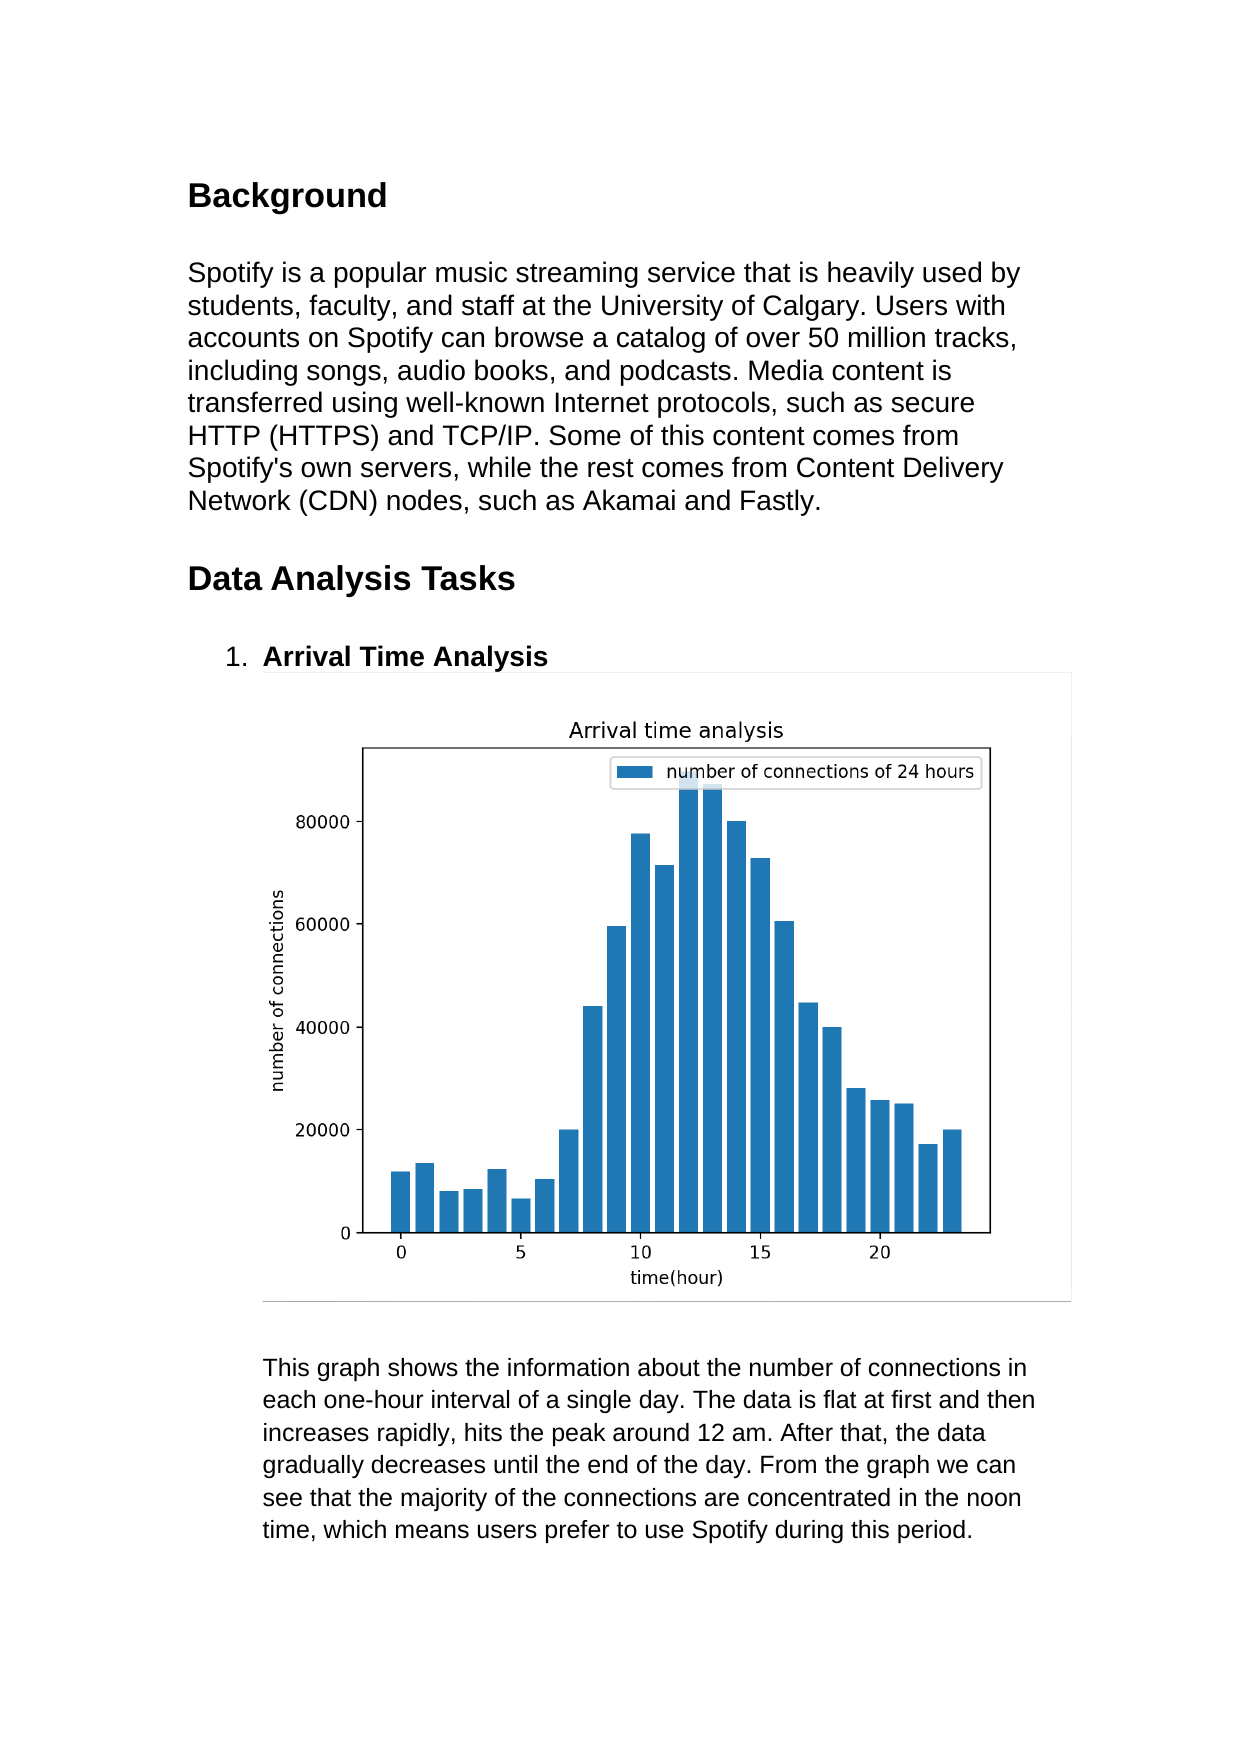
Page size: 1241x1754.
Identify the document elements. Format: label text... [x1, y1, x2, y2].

picture [262, 672, 1072, 1302]
subtitle Data Analysis Tasks [187, 545, 1053, 610]
text Spotify is a popular music streaming service that is heavily used by students, faculty, and staff at the University of Calgary. Users with accounts on Spotify can browse a catalog of over 50 million tracks, including songs, audio books, and podcasts. Media content is transferred using well-known Internet protocols, such as secure HTTP (HTTPS) and TCP/IP. Some of this content comes from Spotify's own servers, while the rest comes from Content Delivery Network (CDN) nodes, such as Akamai and Fastly. [187, 256, 1053, 516]
text This graph shows the information about the number of connections in each one-hour interval of a single day. The data is flat at first and then increases rapidly, hits the peak around 12 am. After that, the data gradually decreases until the end of the day. From the graph we can see that the majority of the connections are concentrated in the noon time, which means users prefer to use Spotify during this period. [262, 1351, 1053, 1546]
text Background [187, 162, 1053, 227]
